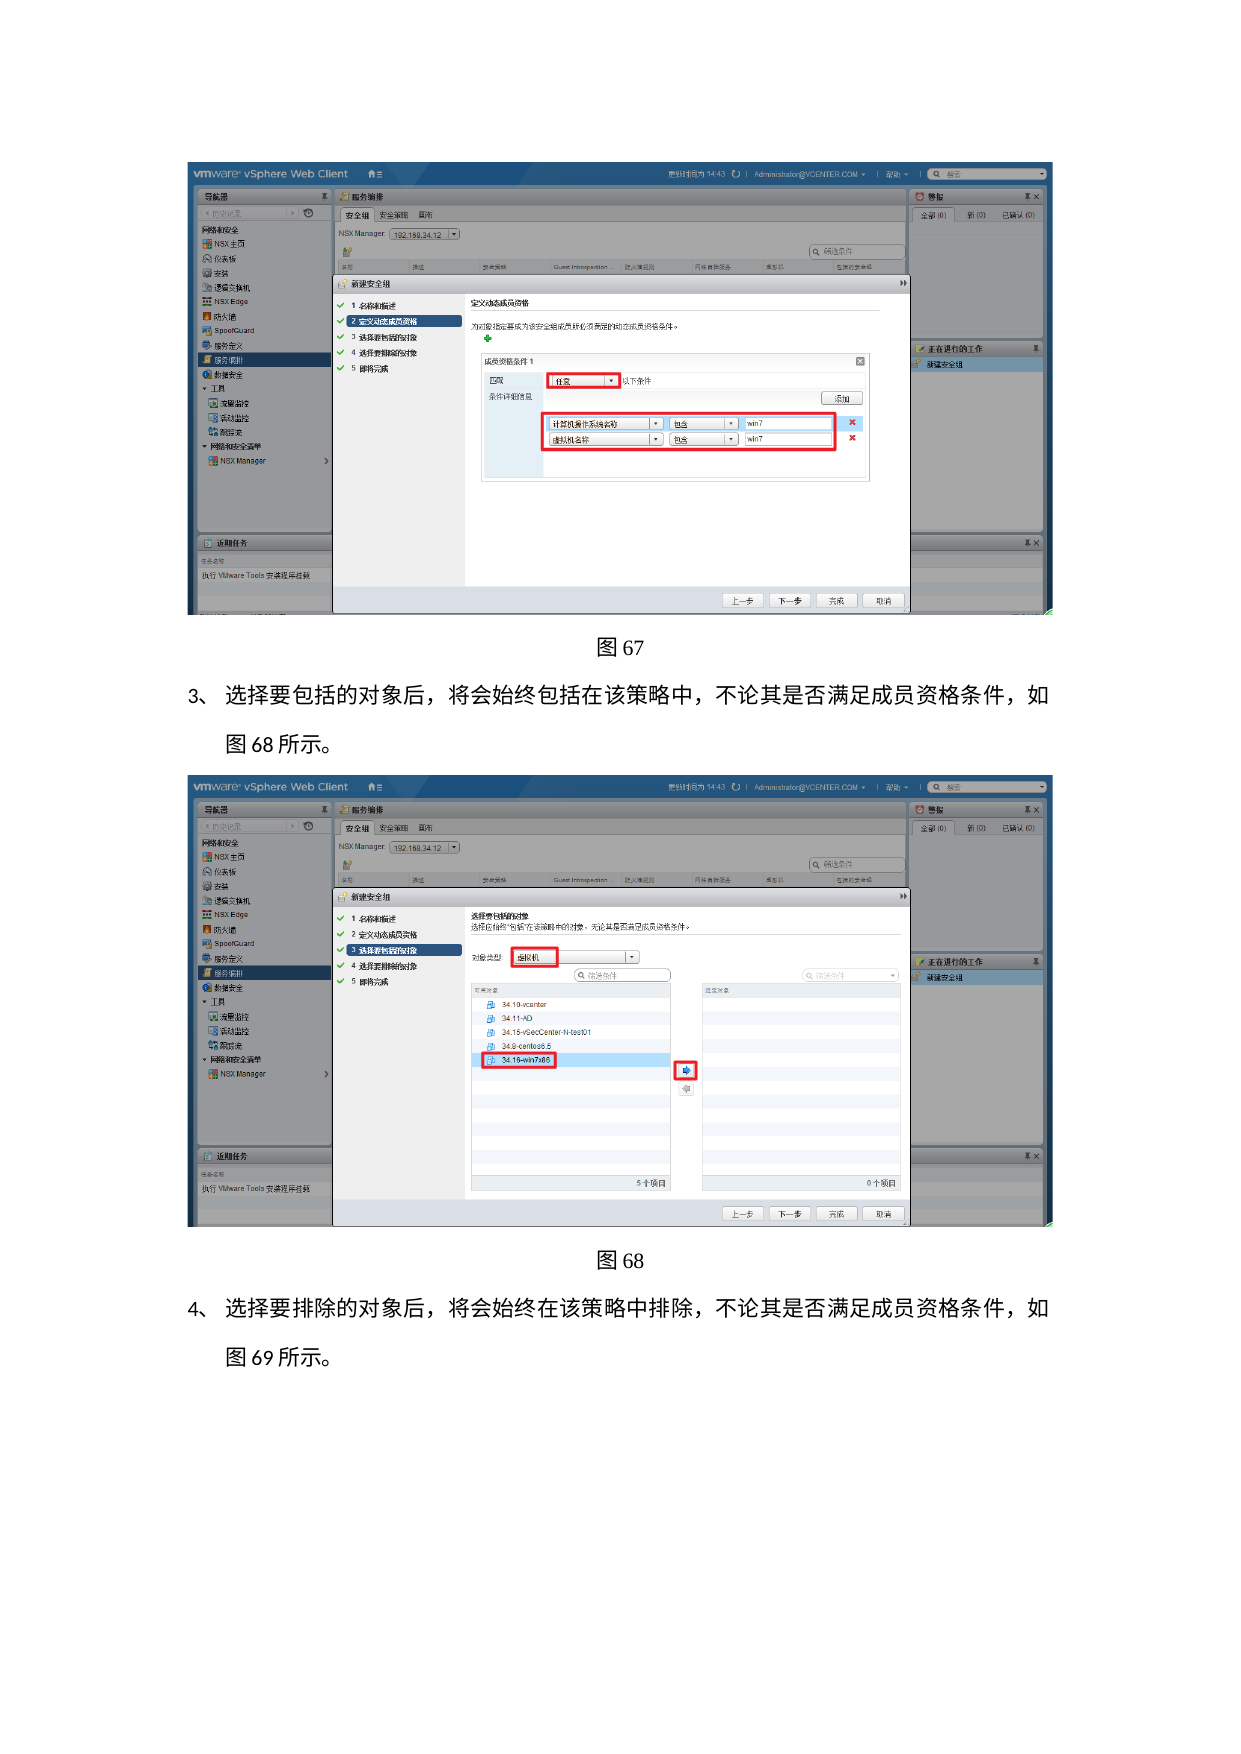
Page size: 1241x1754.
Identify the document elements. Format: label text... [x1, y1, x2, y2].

picture [187, 775, 1053, 1227]
list 选择要包括的对象后，将会始终包括在该策略中，不论其是否满足成员资格条件，如图68所示。 [187, 678, 1053, 759]
list 选择要排除的对象后，将会始终在该策略中排除，不论其是否满足成员资格条件，如图69所示。 [187, 1291, 1053, 1372]
text 图68 [187, 1243, 1053, 1275]
picture [187, 162, 1053, 615]
text 图67 [187, 629, 1053, 662]
